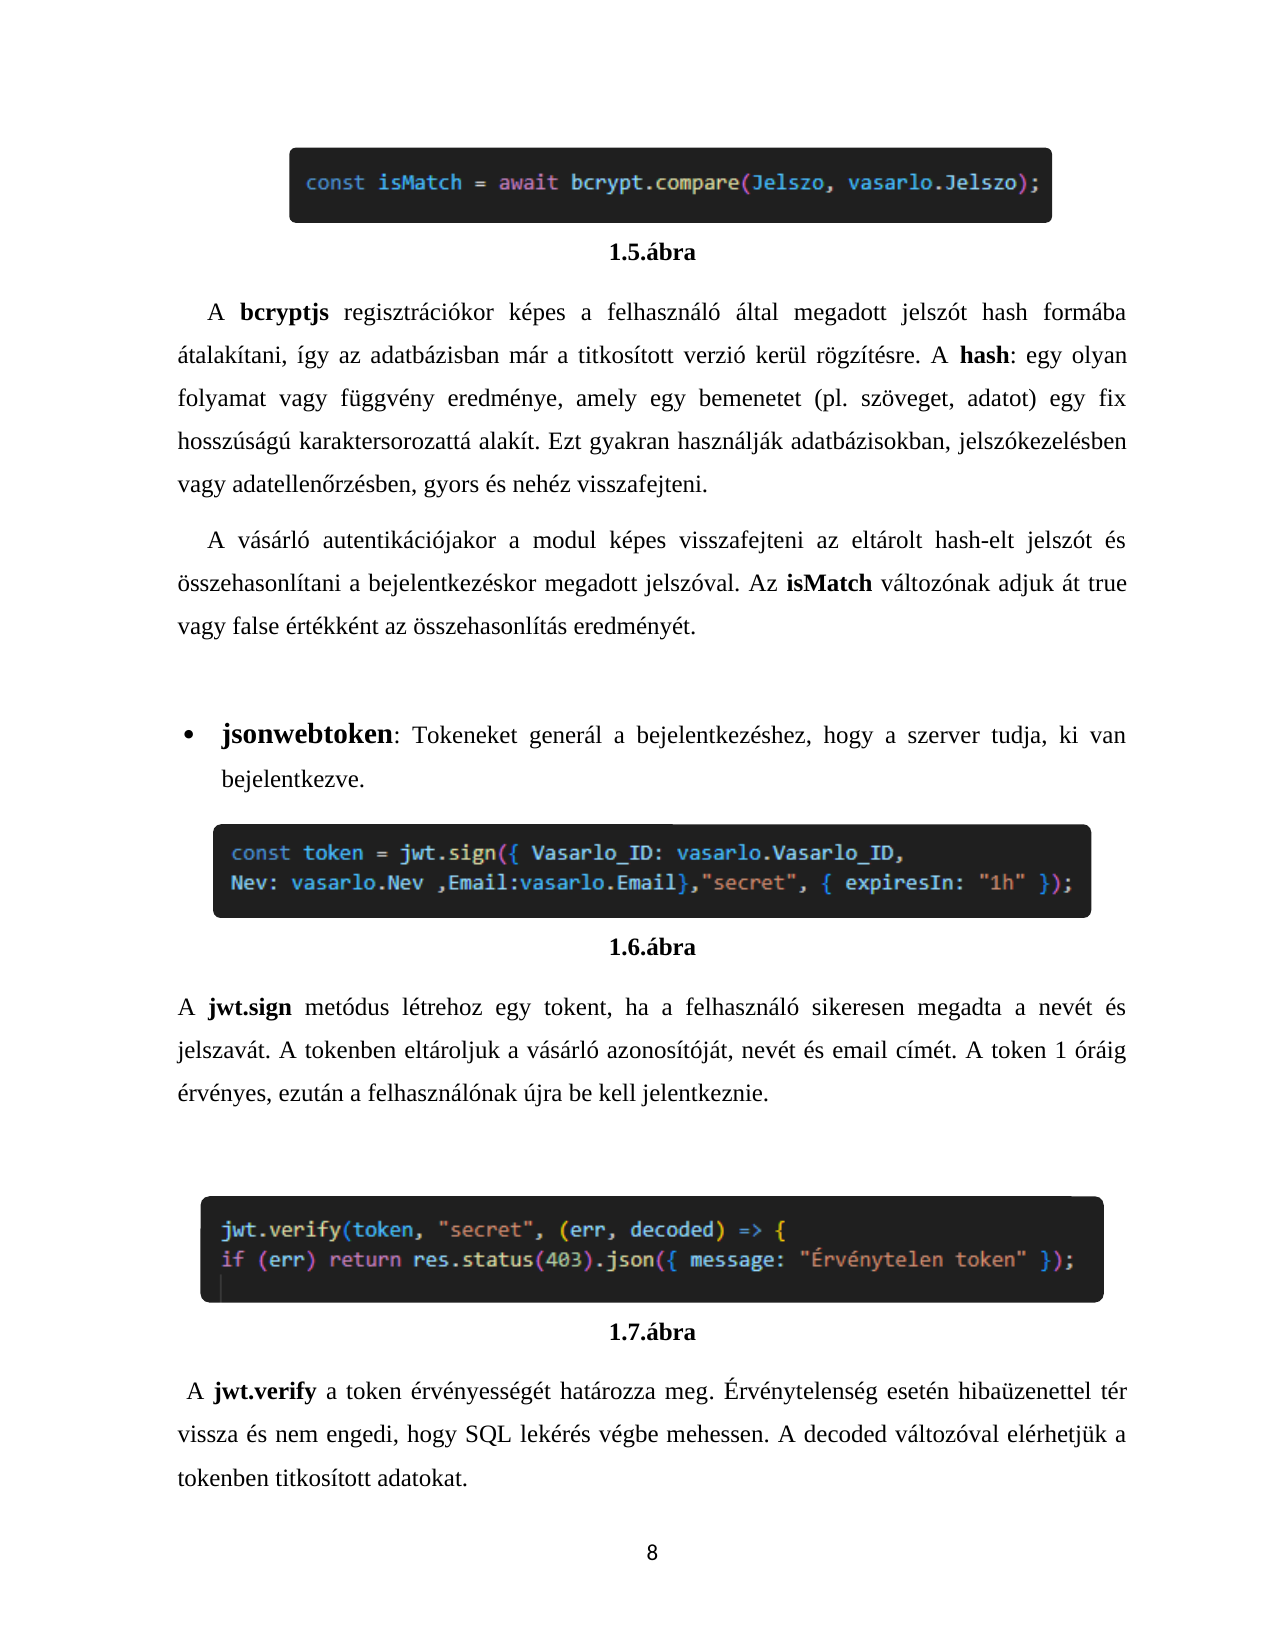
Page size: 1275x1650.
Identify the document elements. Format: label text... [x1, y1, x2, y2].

picture [213, 824, 1092, 918]
list jsonwebtoken: Tokeneket generál a bejelentkezéshez, hogy a szerver tudja, ki van bejelentkezve. [184, 717, 1127, 793]
text A jwt.verify a token érvényességét határozza meg. Érvénytelenség esetén hibaüzenettel tér vissza és nem engedi, hogy SQL lekérés végbe mehessen. A decoded változóval elérhetjük a tokenben titkosított adatokat. [177, 1376, 1127, 1491]
text 1.6.ábra [177, 932, 1127, 961]
picture [289, 147, 1053, 223]
picture [200, 1196, 1104, 1303]
text A vásárló autentikációjakor a modul képes visszafejteni az eltárolt hash-elt jelszót és összehasonlítani a bejelentkezéskor megadott jelszóval. Az isMatch változónak adjuk át true vagy false értékként az összehasonlítás eredményét. [177, 525, 1127, 640]
text A jwt.sign metódus létrehoz egy tokent, ha a felhasználó sikeresen megadta a nevét és jelszavát. A tokenben eltároljuk a vásárló azonosítóját, nevét és email címét. A token 1 óráig érvényes, ezután a felhasználónak újra be kell jelentkeznie. [177, 992, 1127, 1107]
text 1.5.ábra [177, 237, 1127, 266]
text A bcryptjs regisztrációkor képes a felhasználó által megadott jelszót hash formába átalakítani, így az adatbázisban már a titkosított verzió kerül rögzítésre. A hash: egy olyan folyamat vagy függvény eredménye, amely egy bemenetet (pl. szöveget, adatot) egy fix hosszúságú karaktersorozattá alakít. Ezt gyakran használják adatbázisokban, jelszókezelésben vagy adatellenőrzésben, gyors és nehéz visszafejteni. [177, 297, 1127, 498]
text 1.7.ábra [177, 1317, 1127, 1345]
